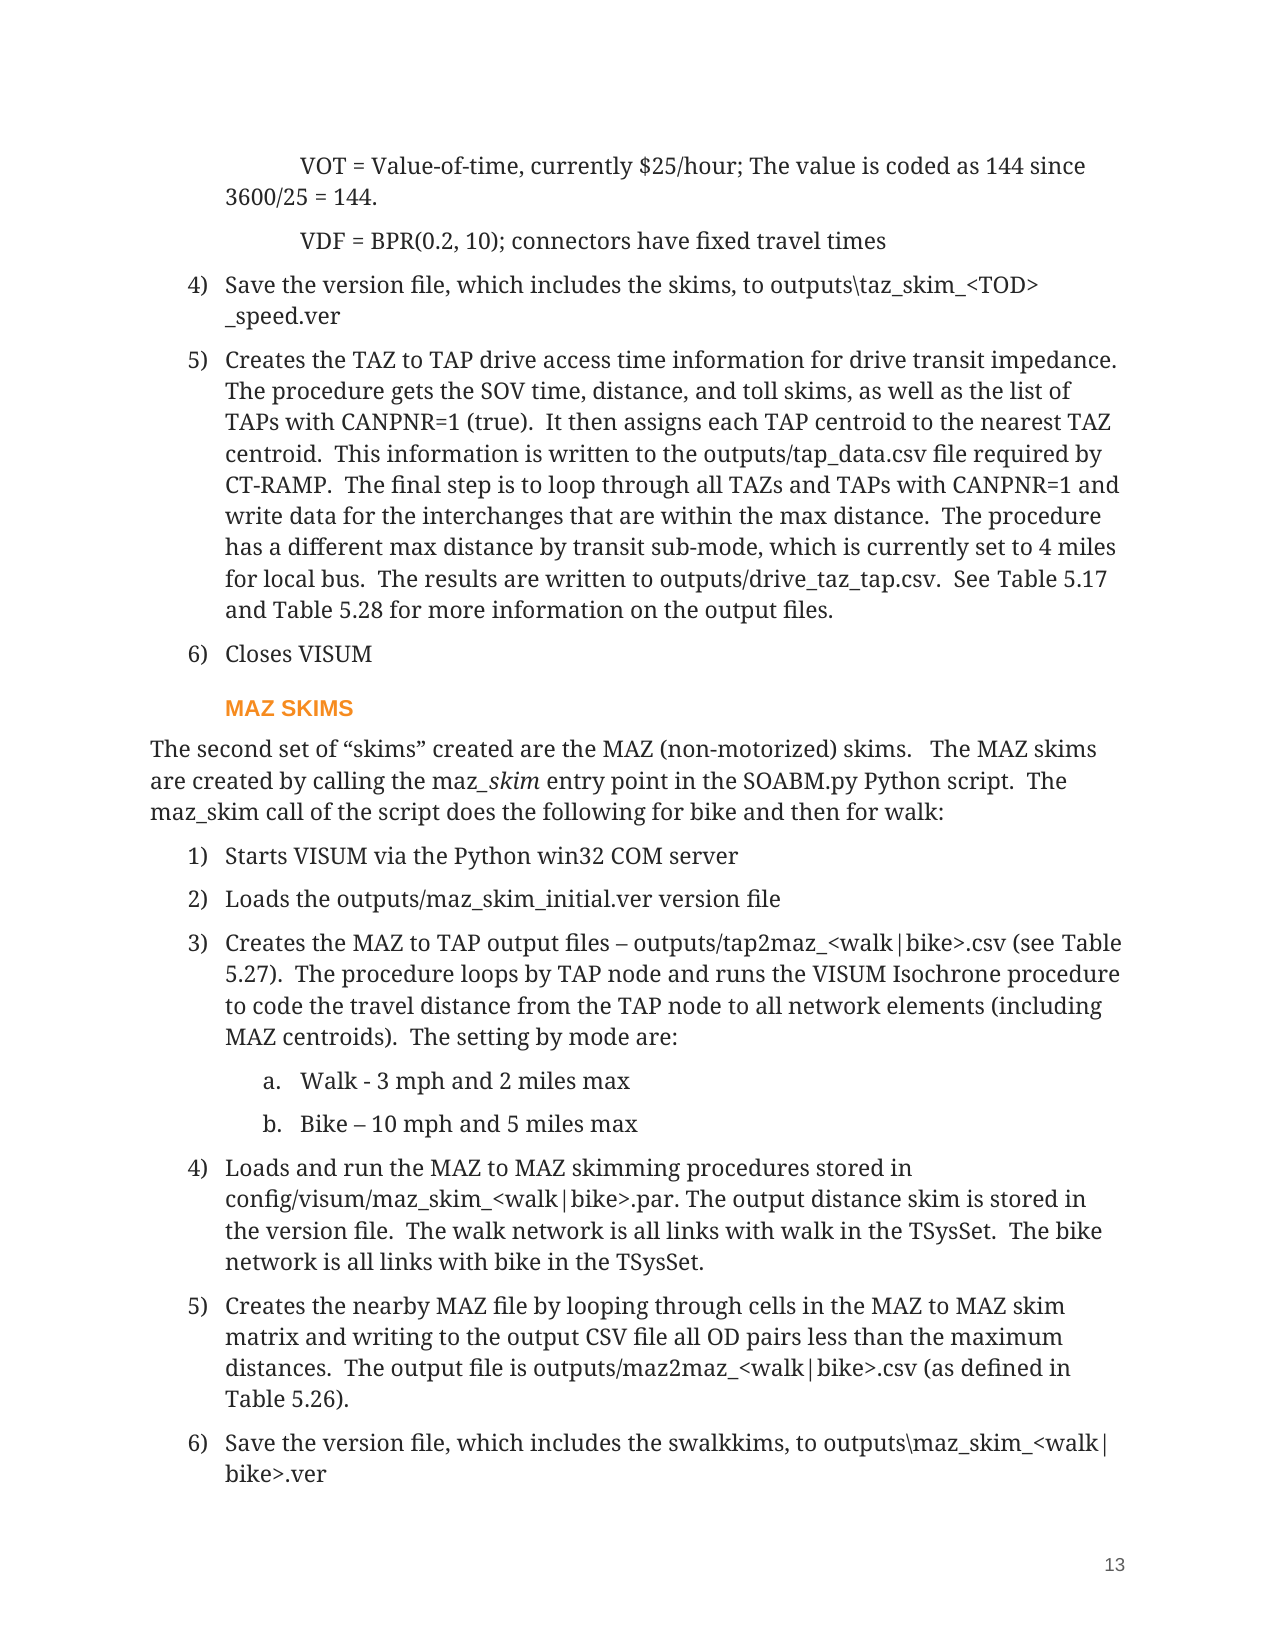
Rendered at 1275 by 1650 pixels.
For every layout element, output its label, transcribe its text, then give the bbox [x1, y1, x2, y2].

text VOT = Value-of-time, currently $25/hour; The value is coded as 144 since 3600/25 = 144. [225, 150, 1125, 212]
list Walk - 3 mph and 2 miles max [262, 1064, 1125, 1096]
text VDF = BPR(0.2, 10); connectors have fixed travel times [300, 225, 1125, 256]
list Loads the outputs/maz_skim_initial.ver version file [187, 883, 1125, 914]
list Loads and run the MAZ to MAZ skimming procedures stored in config/visum/maz_skim_<walk|bike>.par. The output distance skim is stored in the version file. The walk network is all links with walk in the TSysSet. The bike network is all links with bike in the TSysSet. [187, 1152, 1125, 1277]
subtitle MAZ Skims [225, 689, 1125, 721]
list Starts VISUM via the Python win32 COM server [187, 839, 1125, 871]
list Bike – 10 mph and 5 miles max [262, 1108, 1125, 1139]
list Closes VISUM [187, 637, 1125, 669]
list Save the version file, which includes the swalkkims, to outputs\maz_skim_<walk|bike>.ver [187, 1427, 1125, 1489]
list Save the version file, which includes the skims, to outputs\taz_skim_<TOD> _speed.ver [187, 269, 1125, 331]
text The second set of “skims” created are the MAZ (non-motorized) skims. The MAZ skims are created by calling the maz_skim entry point in the SOABM.py Python script. The maz_skim call of the script does the following for bike and then for walk: [150, 733, 1125, 827]
